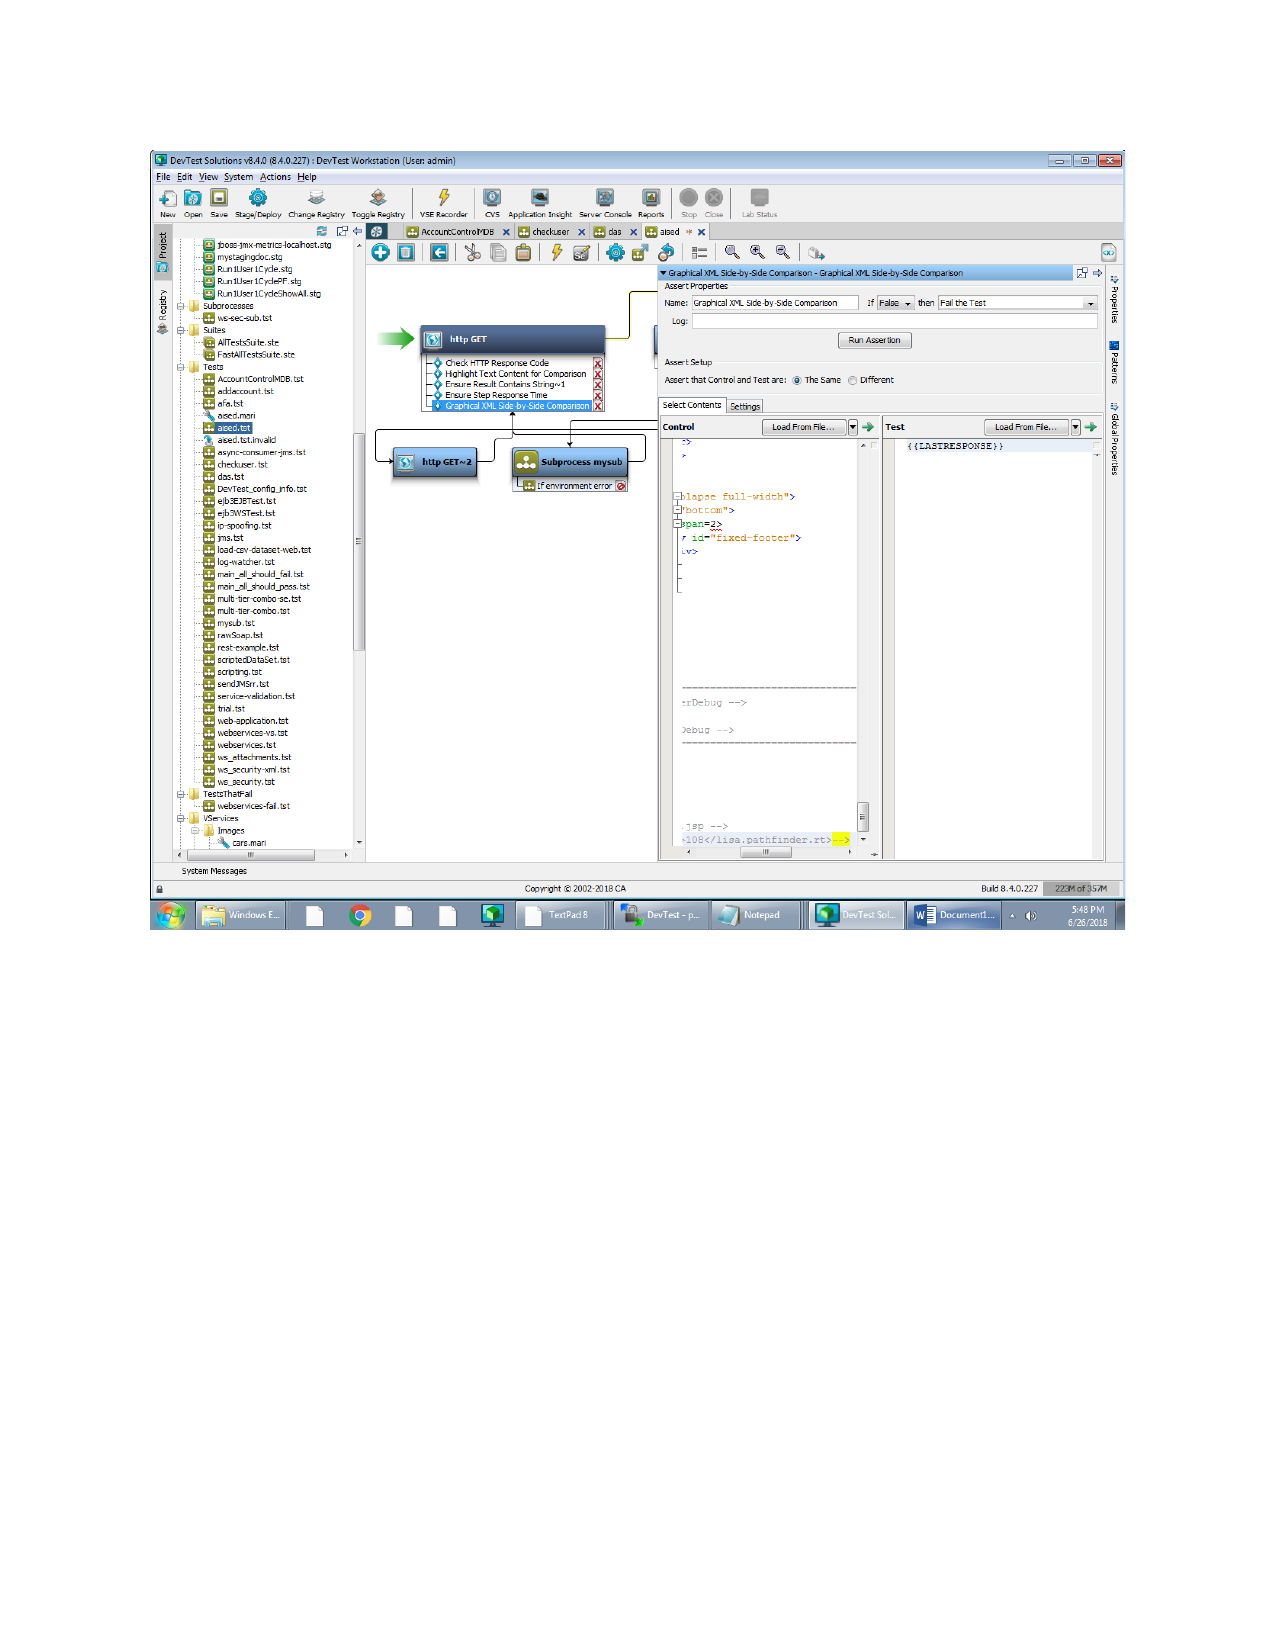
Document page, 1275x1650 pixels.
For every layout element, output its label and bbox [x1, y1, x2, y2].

picture [150, 150, 1125, 930]
